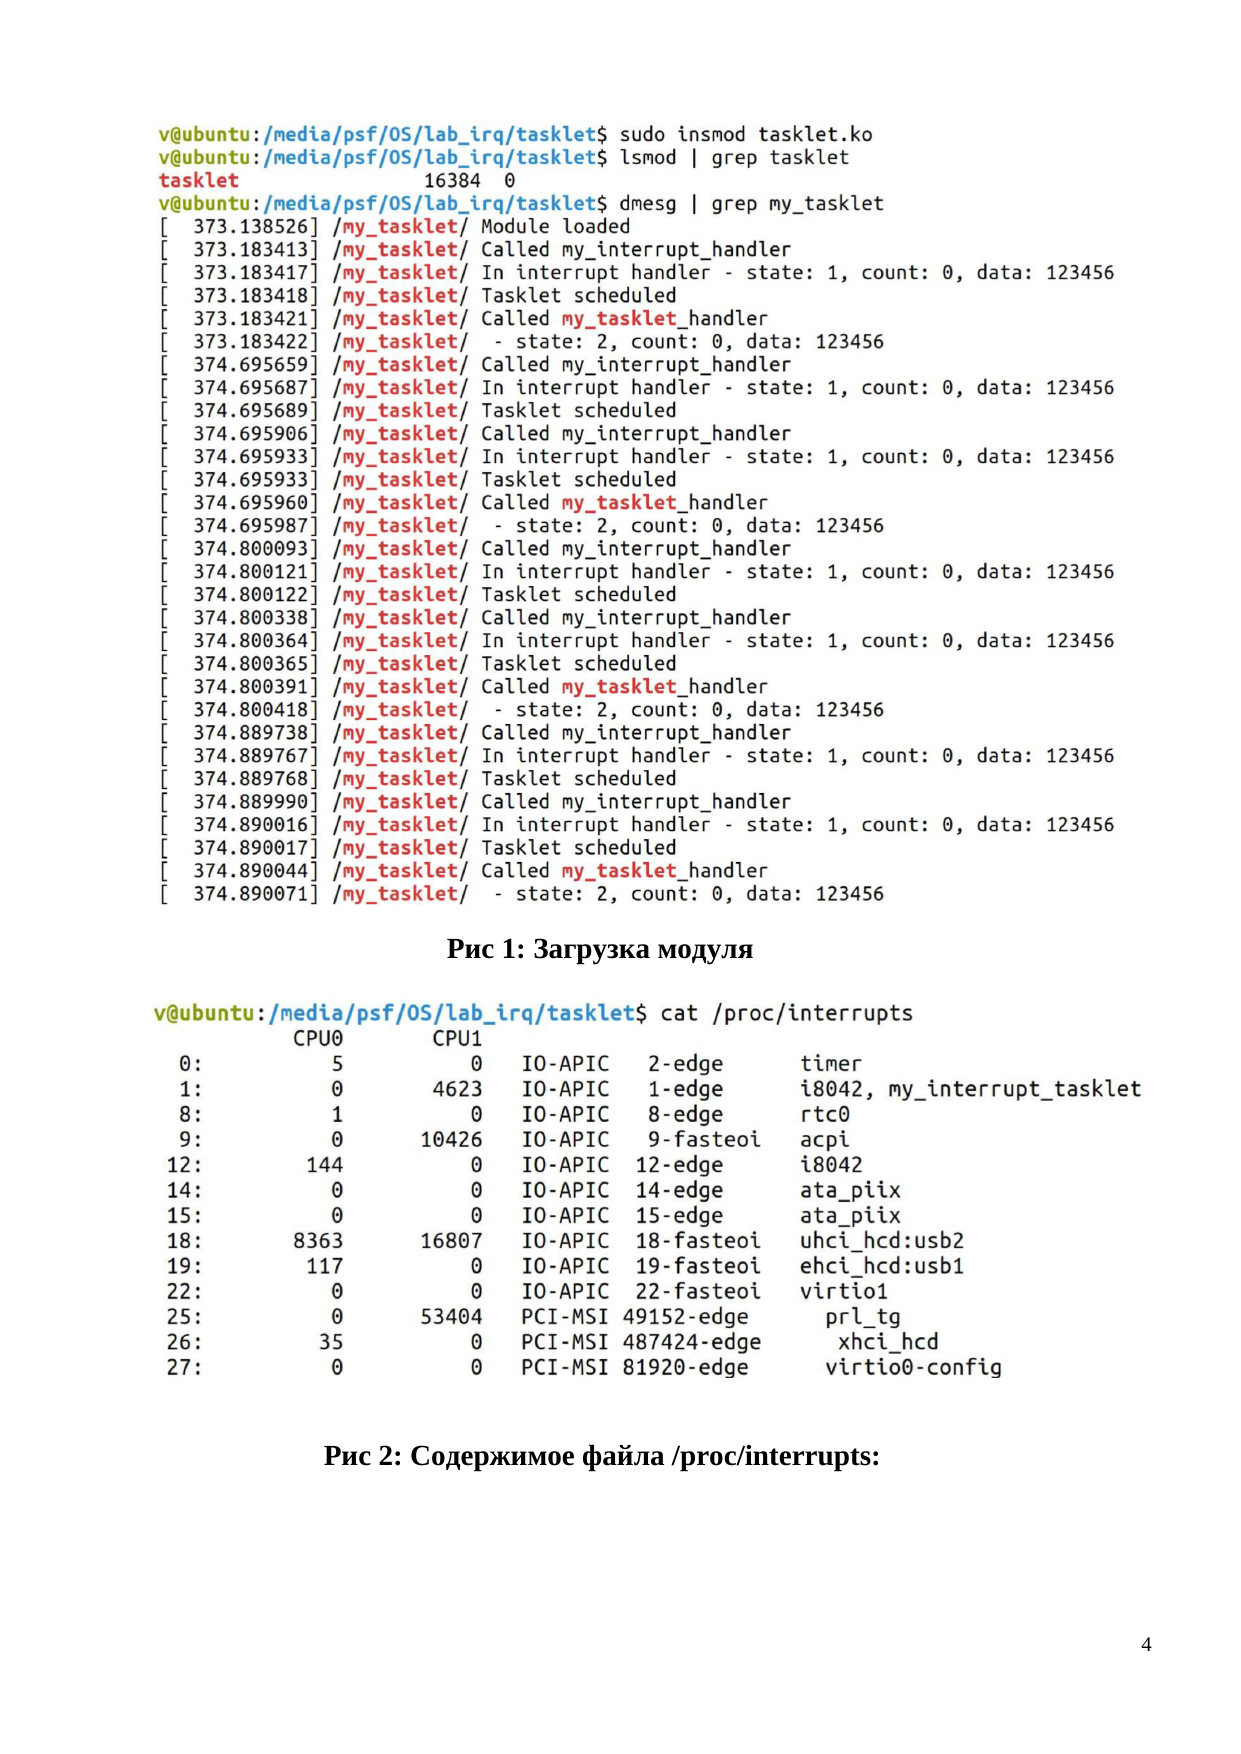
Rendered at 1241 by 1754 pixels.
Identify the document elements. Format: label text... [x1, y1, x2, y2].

picture [147, 118, 1152, 905]
text Рис 1: Загрузка модуля [148, 931, 1152, 965]
text Рис 2: Содержимое файла /proc/interrupts: [148, 1438, 1152, 1472]
picture [147, 992, 1152, 1378]
